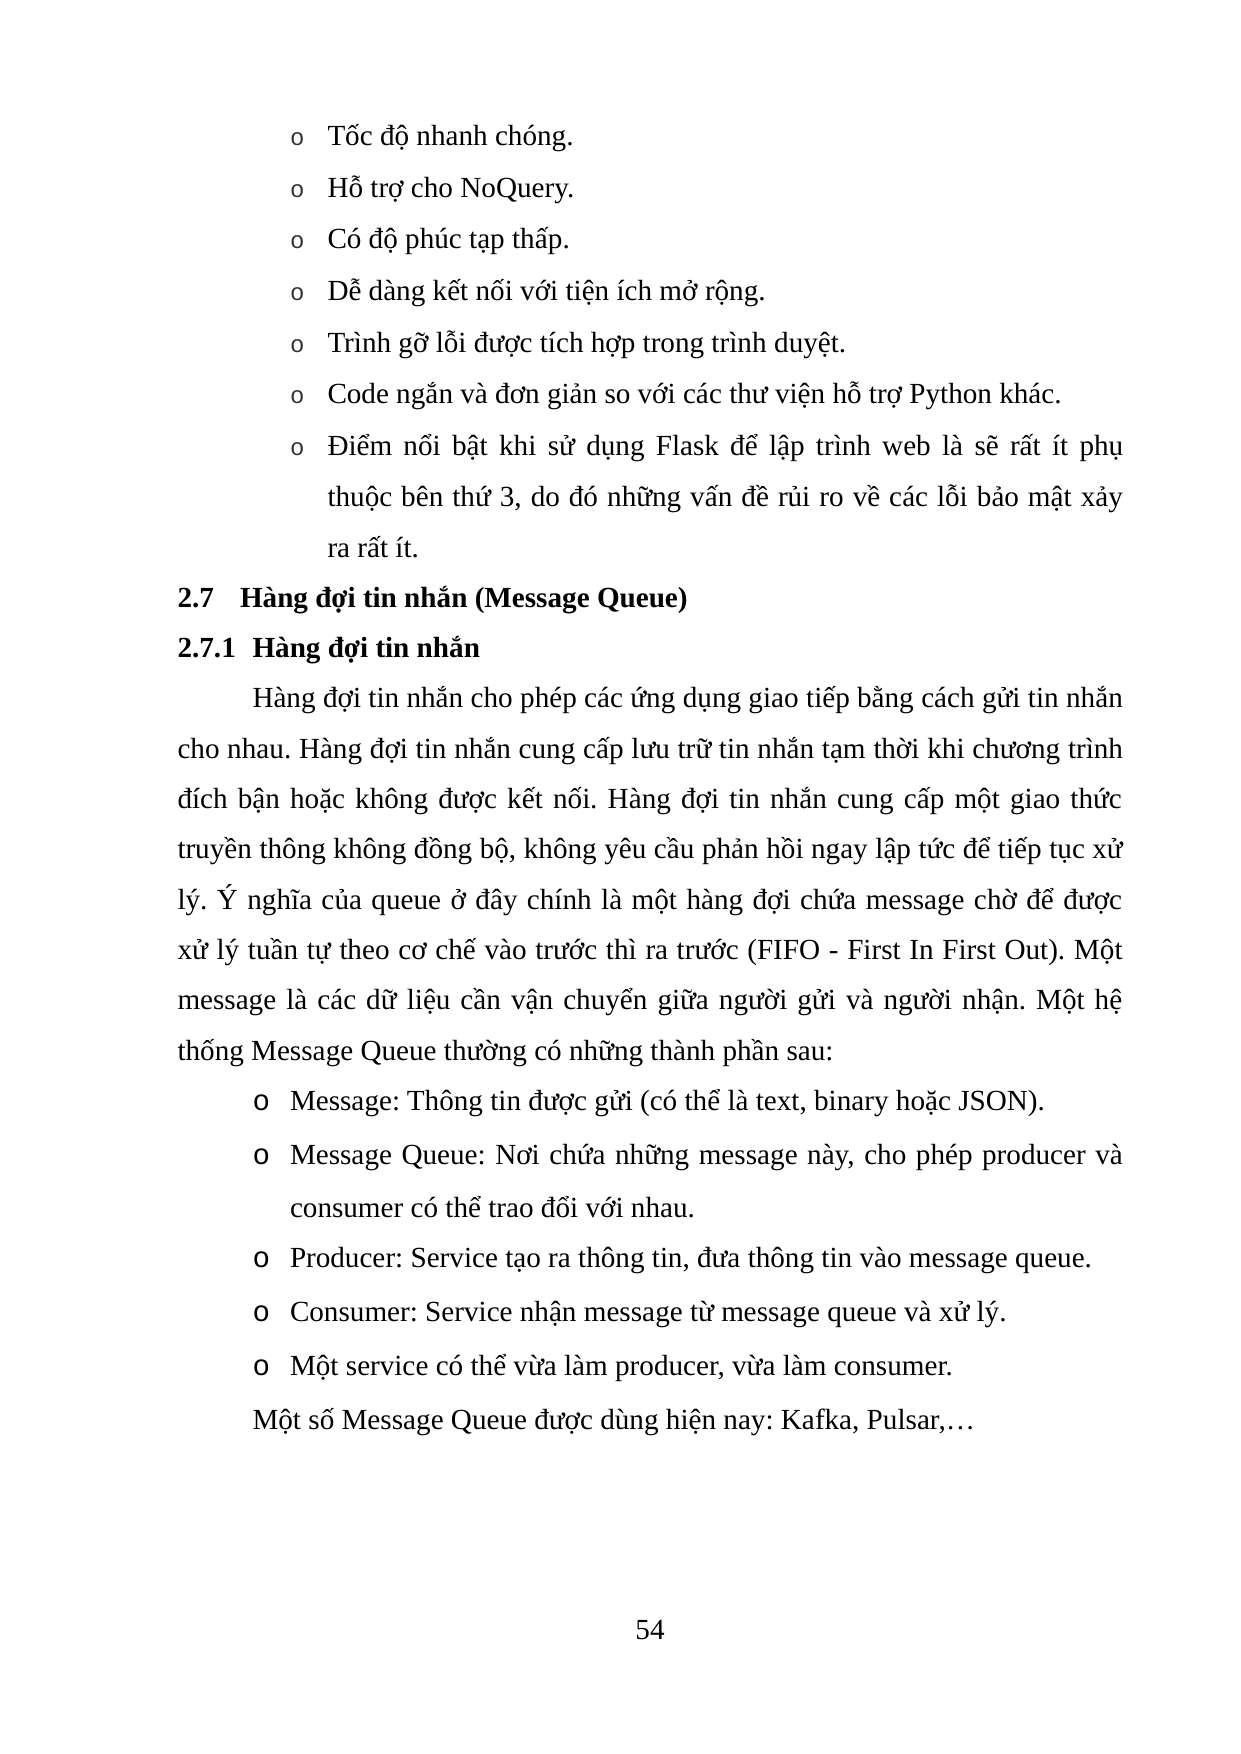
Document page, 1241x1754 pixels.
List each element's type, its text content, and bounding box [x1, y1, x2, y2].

list Hỗ trợ cho NoQuery. [290, 170, 1124, 204]
list Hàng đợi tin nhắn [177, 630, 1124, 664]
list Trình gỡ lỗi được tích hợp trong trình duyệt. [290, 325, 1124, 359]
list Message Queue: Nơi chứa những message này, cho phép producer và consumer có thể trao đổi với nhau. [252, 1137, 1124, 1223]
list Dễ dàng kết nối với tiện ích mở rộng. [290, 273, 1124, 308]
list Consumer: Service nhận message từ message queue và xử lý. [252, 1294, 1124, 1330]
list Tốc độ nhanh chóng. [290, 118, 1124, 153]
list Code ngắn và đơn giản so với các thư viện hỗ trợ Python khác. [290, 376, 1124, 411]
list Producer: Service tạo ra thông tin, đưa thông tin vào message queue. [252, 1240, 1124, 1276]
list Hàng đợi tin nhắn (Message Queue) [177, 580, 1124, 613]
list Message: Thông tin được gửi (có thể là text, binary hoặc JSON). [252, 1083, 1124, 1119]
list Điểm nổi bật khi sử dụng Flask để lập trình web là sẽ rất ít phụ thuộc bên thứ 3, do đó những vấn đề rủi ro về các lỗi bảo mật xảy ra rất ít. [290, 428, 1124, 563]
text Một số Message Queue được dùng hiện nay: Kafka, Pulsar,… [177, 1402, 1124, 1436]
list Có độ phúc tạp thấp. [290, 221, 1124, 256]
text Hàng đợi tin nhắn cho phép các ứng dụng giao tiếp bằng cách gửi tin nhắn cho nhau. Hàng đợi tin nhắn cung cấp lưu trữ tin nhắn tạm thời khi chương trình đích bận hoặc không được kết nối. Hàng đợi tin nhắn cung cấp một giao thức truyền thông không đồng bộ, không yêu cầu phản hồi ngay lập tức để tiếp tục xử lý. Ý nghĩa của queue ở đây chính là một hàng đợi chứa message chờ để được xử lý tuần tự theo cơ chế vào trước thì ra trước (FIFO - First In First Out). Một message là các dữ liệu cần vận chuyển giữa người gửi và người nhận. Một hệ thống Message Queue thường có những thành phần sau: [177, 681, 1124, 1066]
list Một service có thể vừa làm producer, vừa làm consumer. [252, 1348, 1124, 1384]
